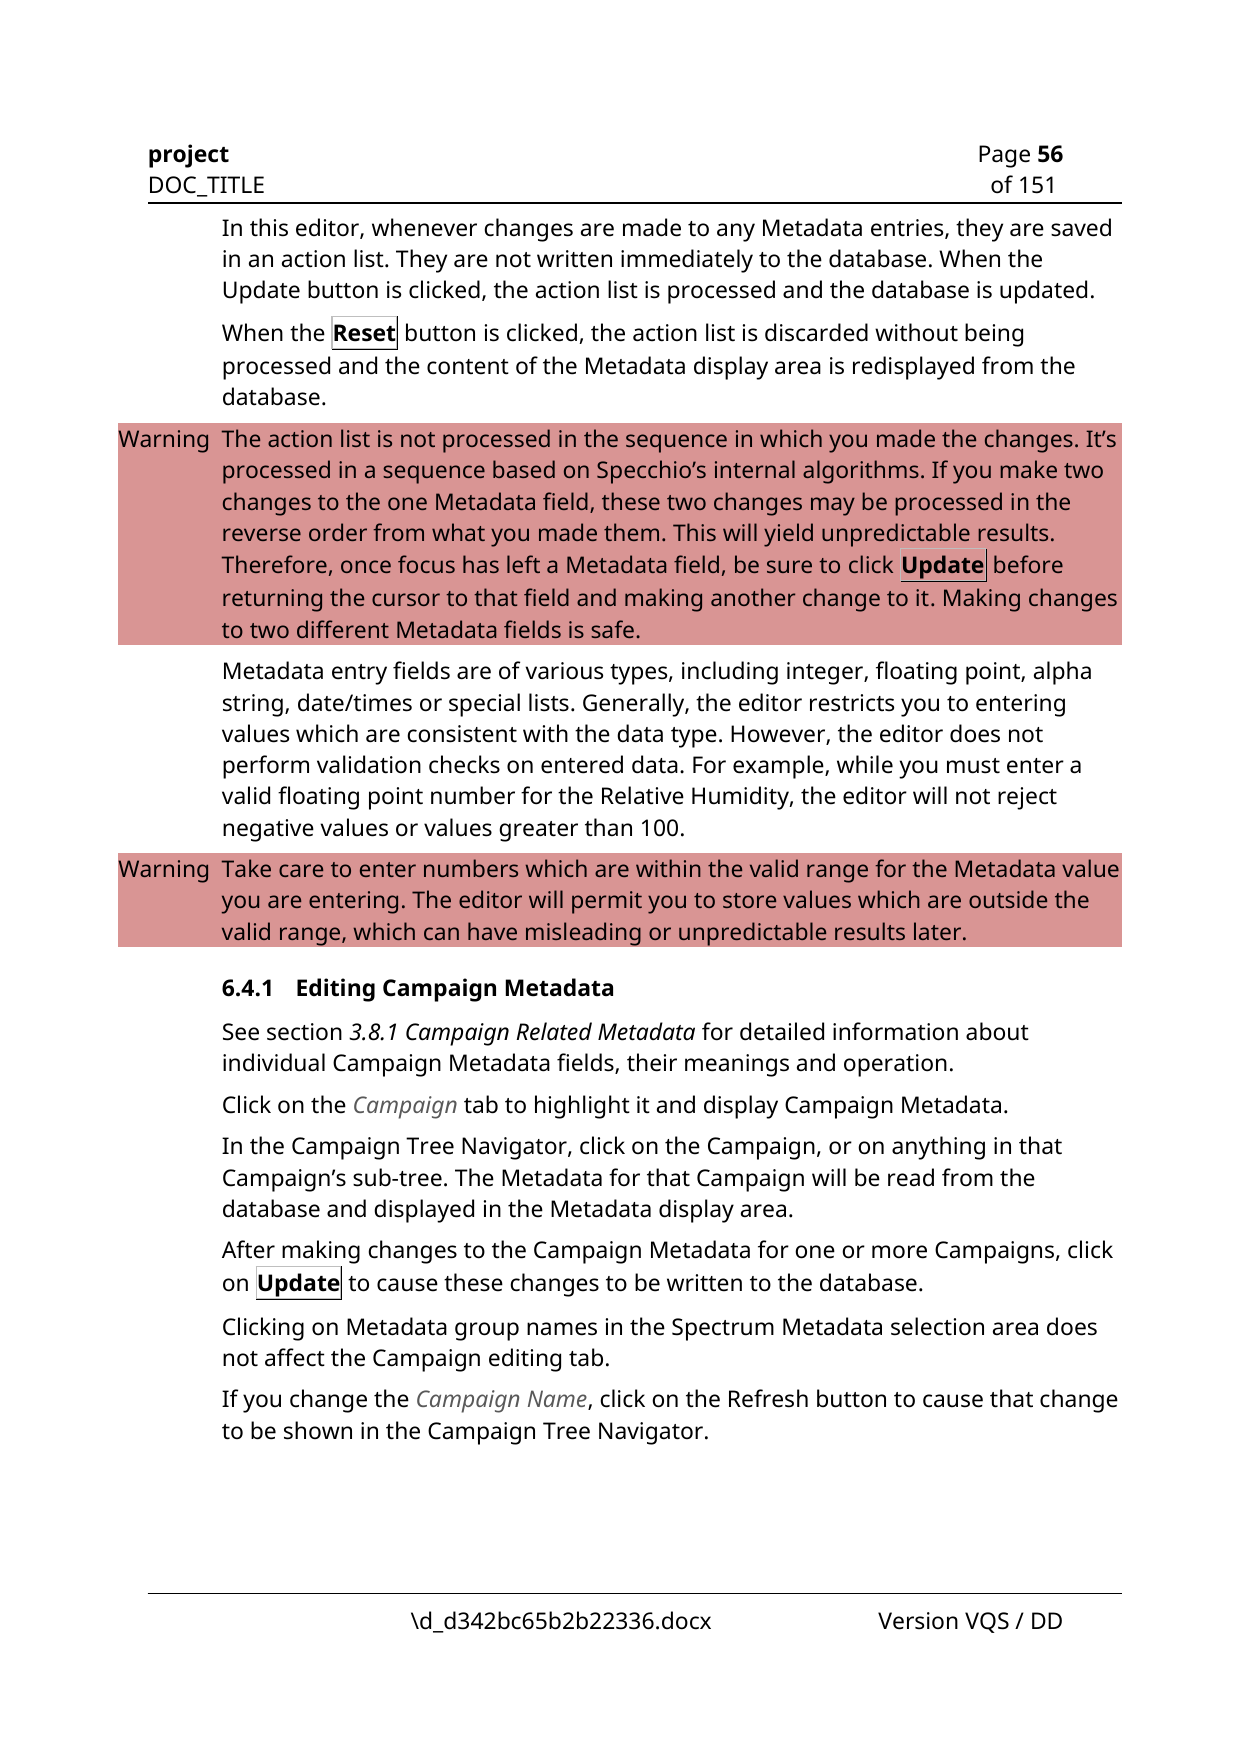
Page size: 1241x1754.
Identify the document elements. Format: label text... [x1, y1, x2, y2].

text In the Campaign Tree Navigator, click on the Campaign, or on anything in that Campaign’s sub-tree. The Metadata for that Campaign will be read from the database and displayed in the Metadata display area. [222, 1130, 1122, 1224]
text If you change the Campaign Name, click on the Refresh button to cause that change to be shown in the Campaign Tree Navigator. [222, 1383, 1122, 1446]
text Clicking on Metadata group names in the Spectrum Metadata selection area does not affect the Campaign editing tab. [222, 1310, 1122, 1373]
text After making changes to the Campaign Metadata for one or more Campaigns, click on Update to cause these changes to be written to the database. [222, 1234, 1122, 1300]
text In this editor, whenever changes are made to any Metadata entries, they are saved in an action list. They are not written immediately to the database. When the Update button is clicked, the action list is processed and the database is updated. [222, 211, 1122, 305]
subtitle Editing Campaign Metadata [222, 972, 1122, 1003]
text Metadata entry fields are of various types, including integer, floating point, alpha string, date/times or special lists. Generally, the editor restricts you to entering values which are consistent with the data type. However, the editor does not perform validation checks on entered data. For example, while you must enter a valid floating point number for the Relative Humidity, the editor will not reject negative values or values greater than 100. [222, 655, 1122, 843]
text When the Reset button is clicked, the action list is discarded without being processed and the content of the Metadata display area is redisplayed from the database. [222, 316, 1122, 412]
text Click on the Campaign tab to highlight it and display Campaign Metadata. [222, 1088, 1122, 1120]
text Warning Take care to enter numbers which are within the valid range for the Metadata value you are entering. The editor will permit you to store values which are outside the valid range, which can have misleading or unpredictable results later. [118, 853, 1122, 947]
text Warning The action list is not processed in the sequence in which you made the changes. It’s processed in a sequence based on Specchio’s internal algorithms. If you make two changes to the one Metadata field, these two changes may be processed in the reverse order from what you made them. This will yield unpredictable results. Therefore, once focus has left a Metadata field, be sure to click Update before returning the cursor to that field and making another change to it. Making changes to two different Metadata fields is safe. [118, 423, 1122, 645]
